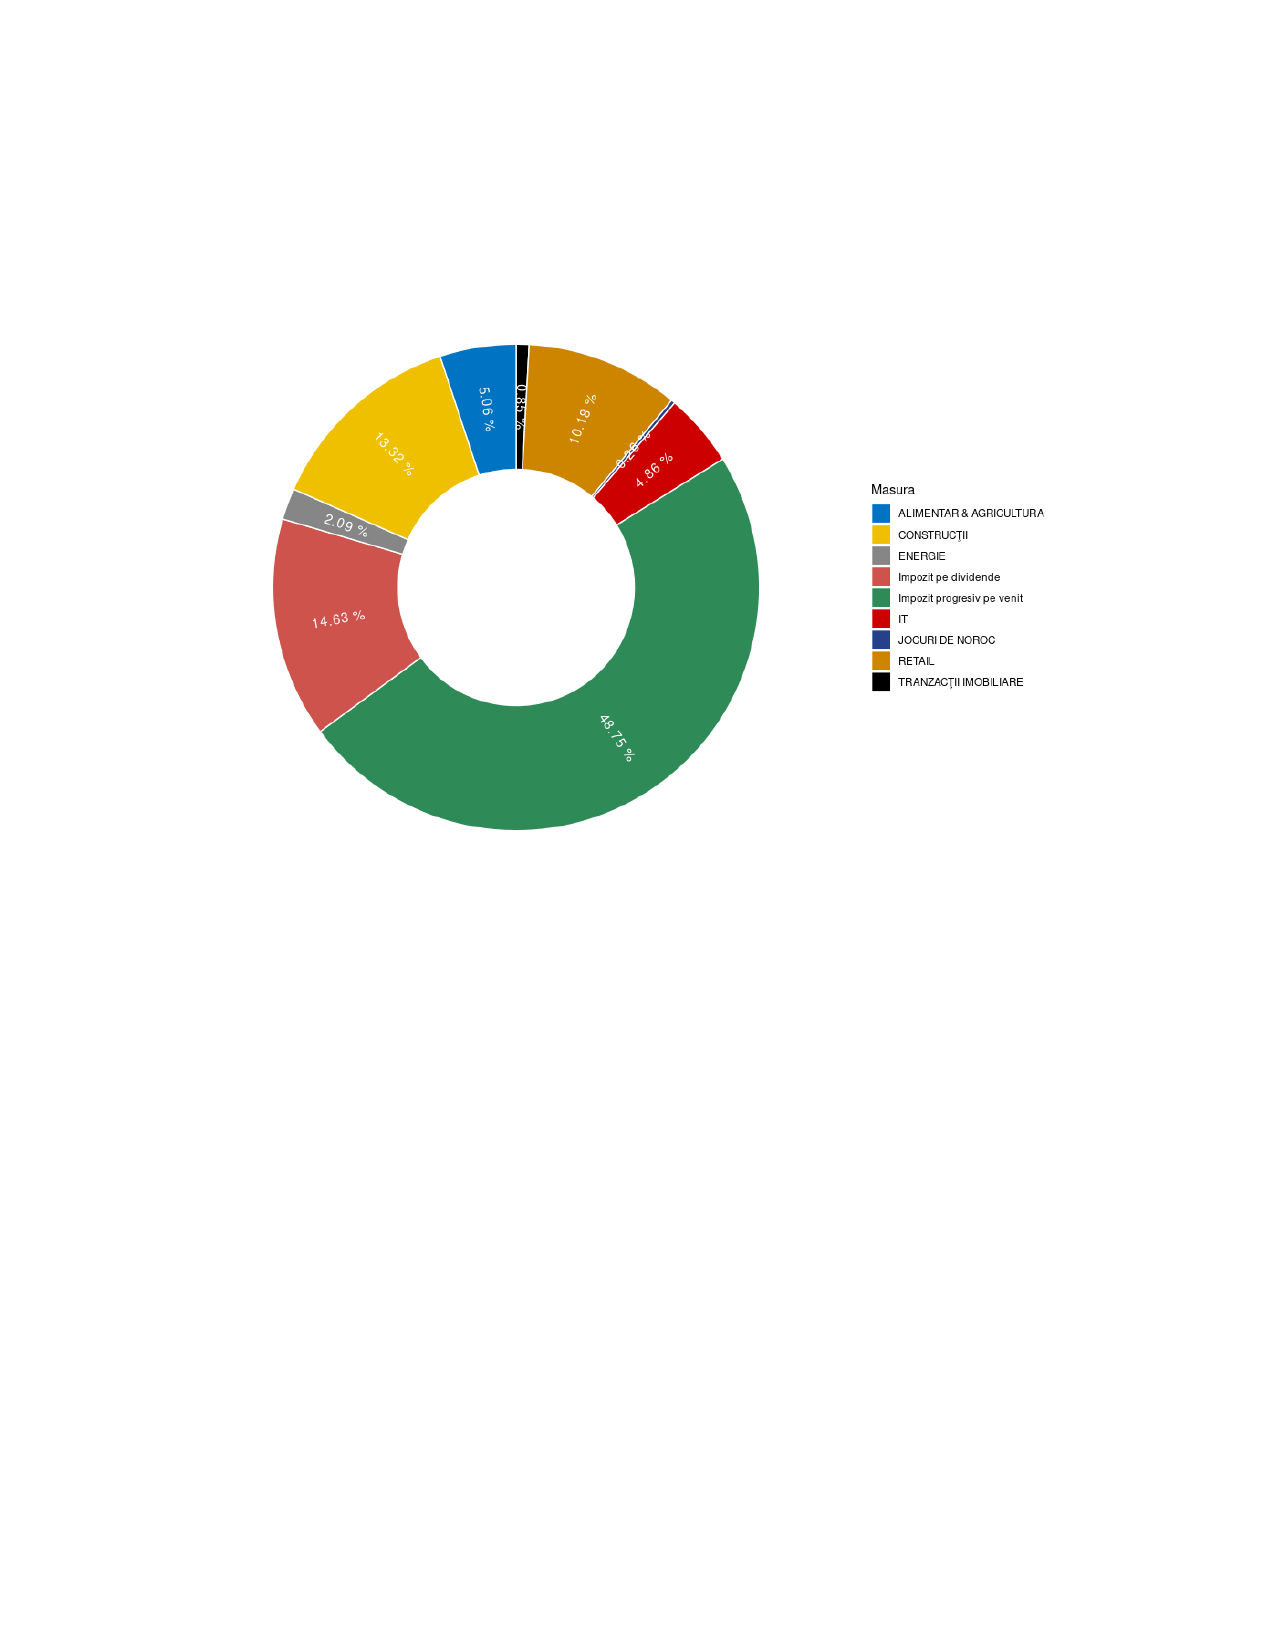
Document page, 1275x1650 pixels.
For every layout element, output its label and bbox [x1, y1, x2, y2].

picture [168, 150, 1044, 1025]
